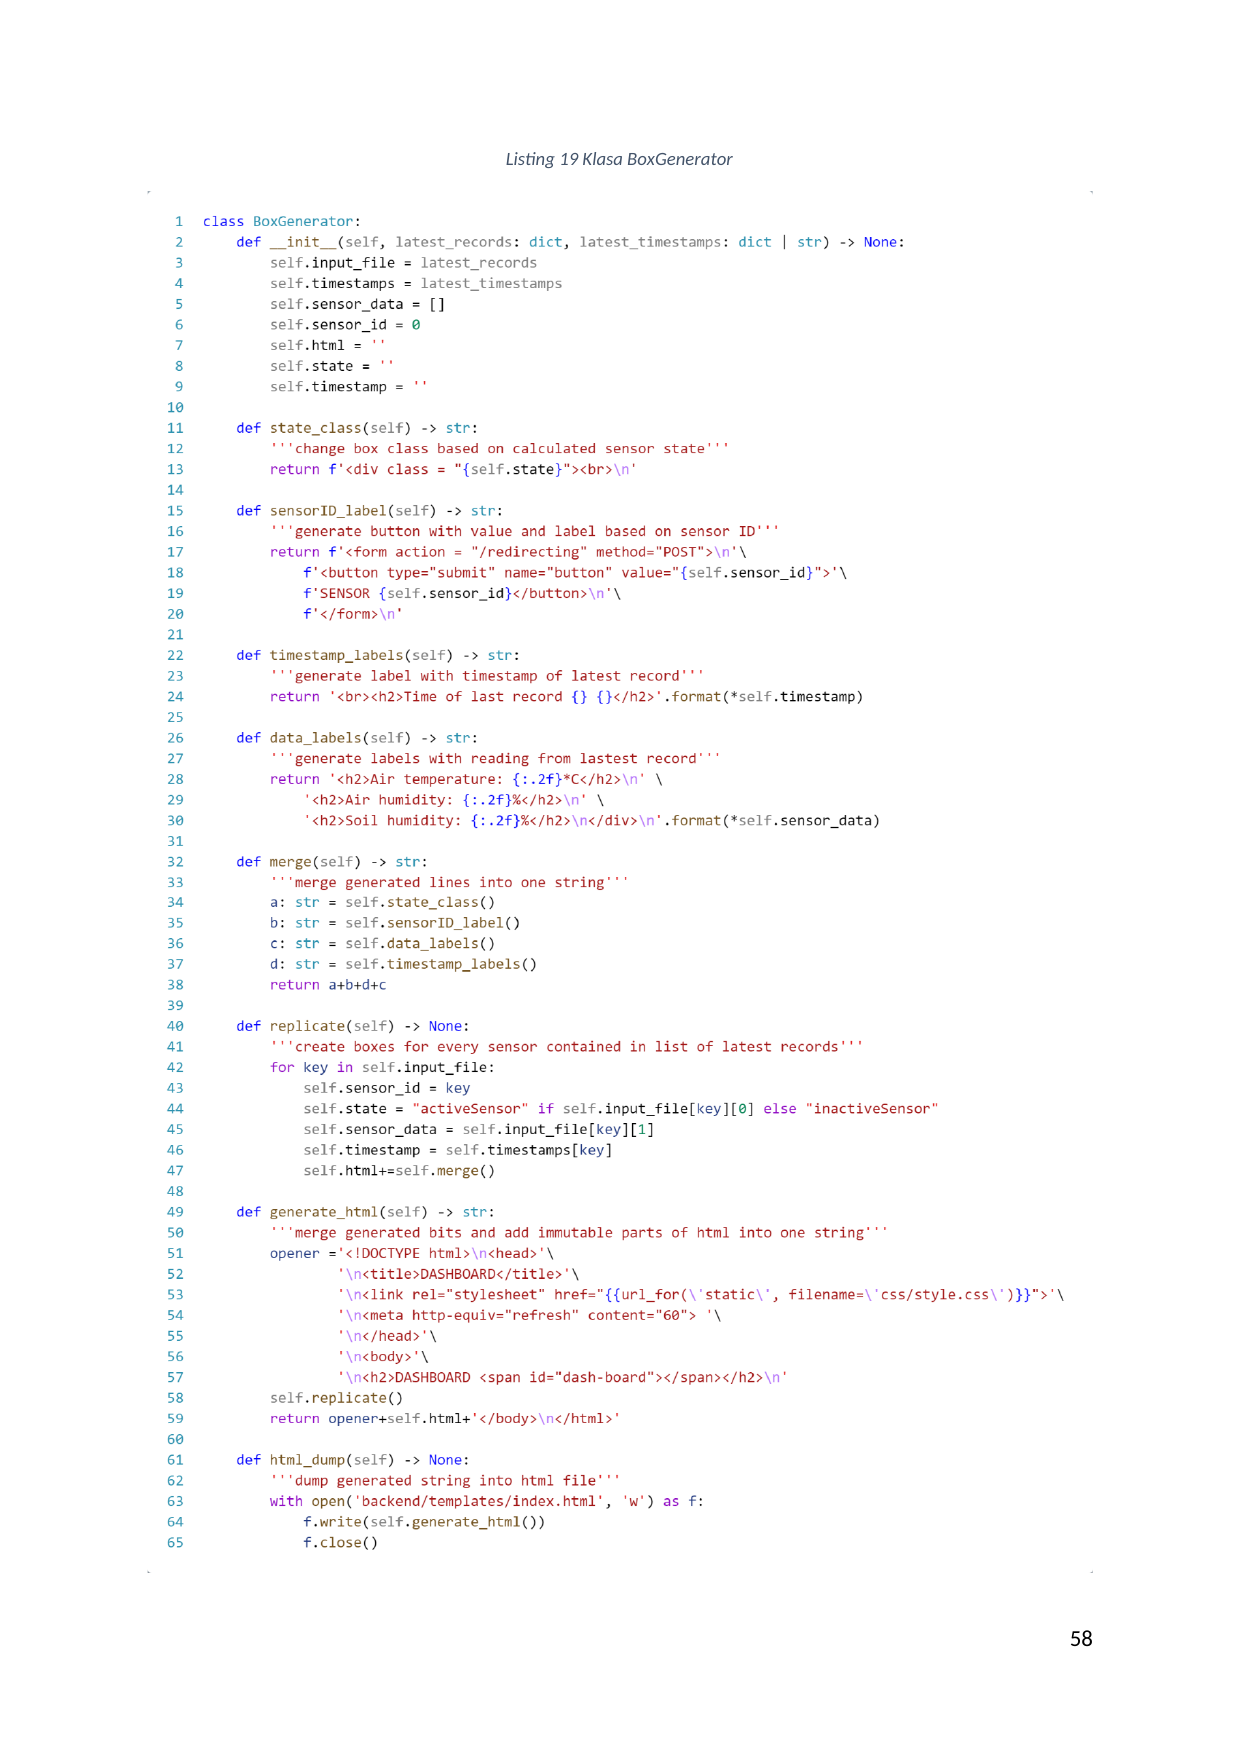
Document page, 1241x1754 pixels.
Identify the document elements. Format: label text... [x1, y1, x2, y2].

picture [147, 191, 1093, 1573]
